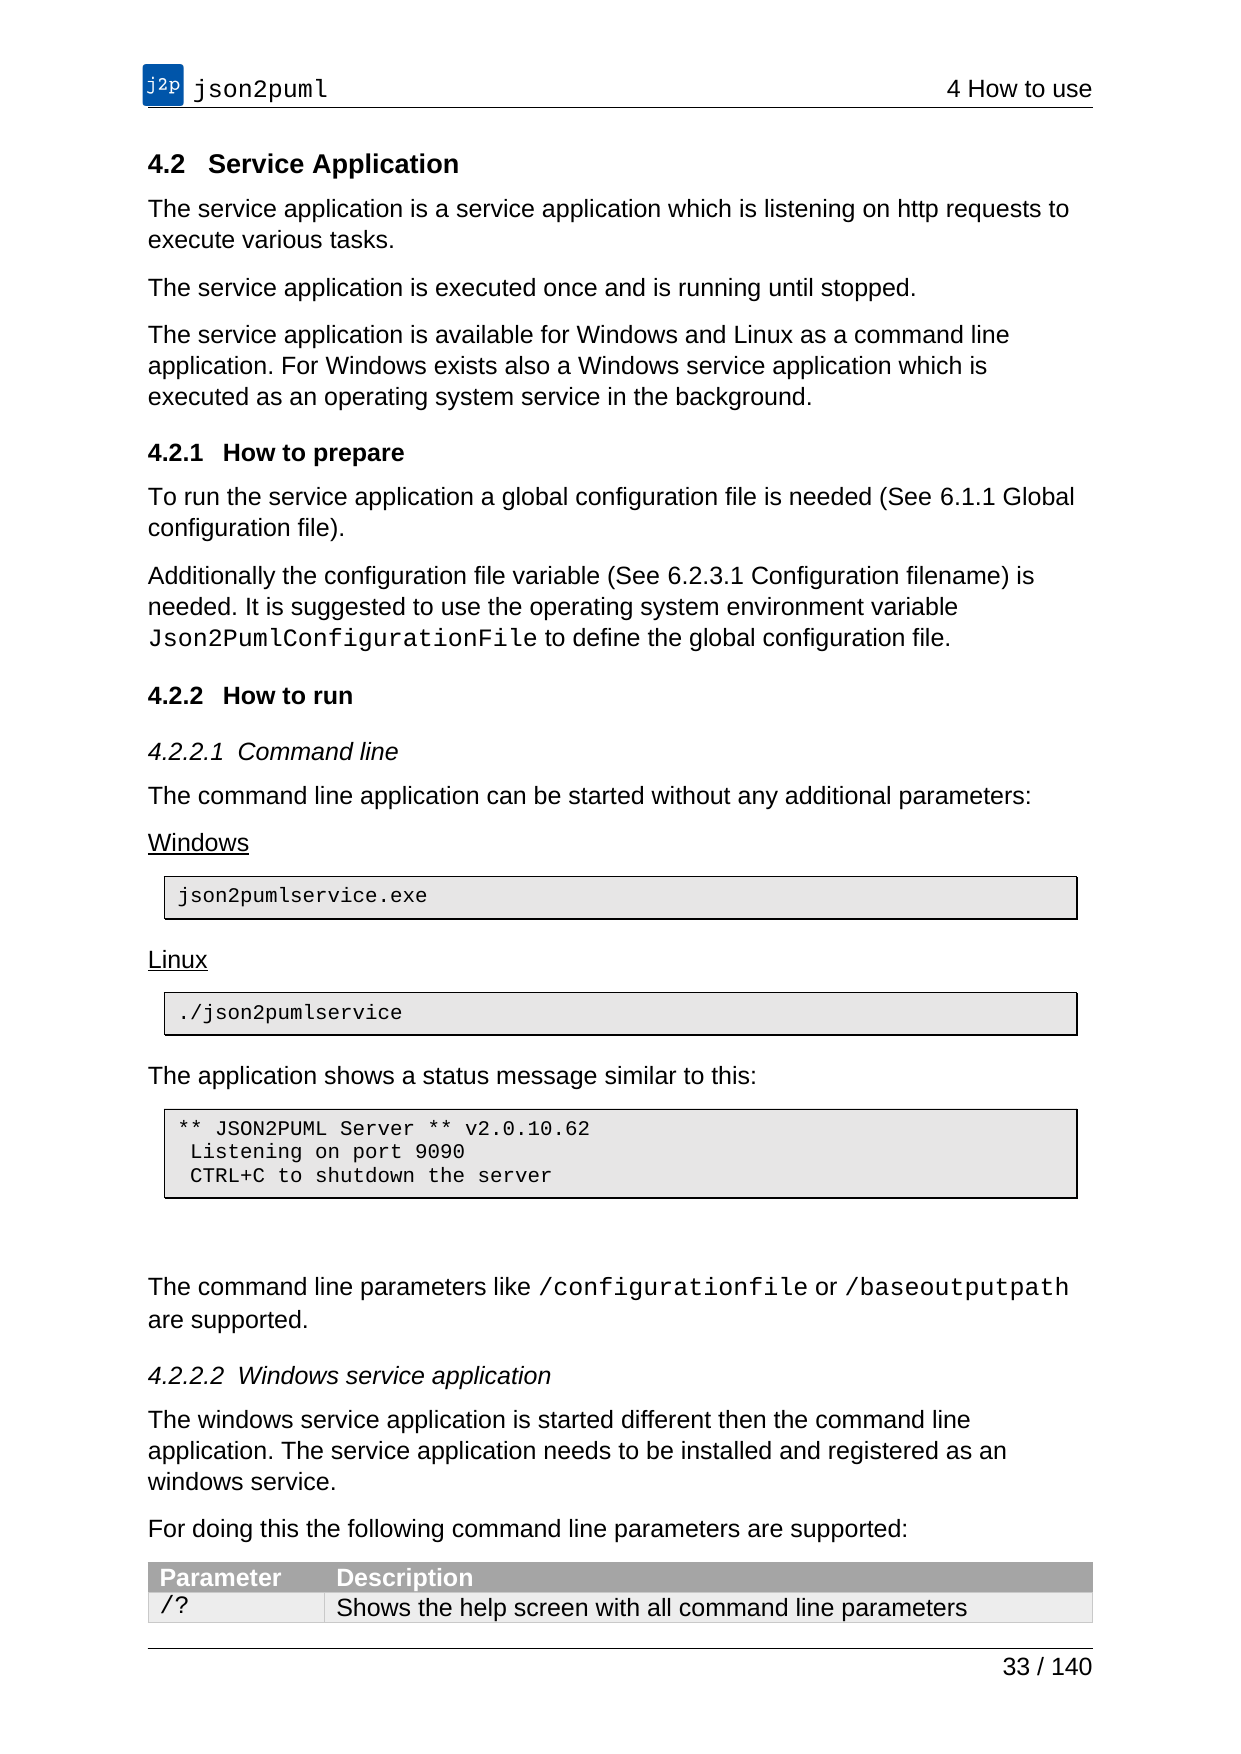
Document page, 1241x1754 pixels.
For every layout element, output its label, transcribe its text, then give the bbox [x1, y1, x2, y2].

text The windows service application is started different then the command line application. The service application needs to be installed and registered as an windows service. [148, 1405, 1093, 1496]
text The application shows a status message similar to this: [148, 1061, 1093, 1089]
text Listening on port 9090 [165, 1132, 1076, 1156]
subtitle How to run [148, 681, 1093, 710]
table_header Parameter [149, 1563, 324, 1592]
text The service application is available for Windows and Linux as a command line application. For Windows exists also a Windows service application which is executed as an operating system service in the background. [148, 320, 1093, 411]
text Windows [148, 828, 1093, 857]
text ** JSON2PUML Server ** v2.0.10.62 [165, 1110, 1076, 1132]
text Additionally the configuration file variable (See 6.2.3.1 Configuration filename) is needed. It is suggested to use the operating system environment variable Json2PumlConfigurationFile to define the global configuration file. [148, 561, 1093, 654]
subtitle Windows service application [148, 1361, 1093, 1390]
text Linux [148, 944, 1093, 973]
text The service application is a service application which is listening on http requests to execute various tasks. [148, 194, 1093, 254]
text The service application is executed once and is running until stopped. [148, 273, 1093, 301]
table_cell /? [149, 1593, 324, 1622]
text json2pumlservice.exe [165, 877, 1076, 918]
subtitle Command line [148, 737, 1093, 766]
subtitle Service Application [148, 148, 1093, 179]
text To run the service application a global configuration file is needed (See 6.1.1 Global configuration file). [148, 482, 1093, 542]
text For doing this the following command line parameters are supported: [148, 1514, 1093, 1543]
picture [142, 64, 184, 106]
text The command line application can be started without any additional parameters: [148, 781, 1093, 809]
text The command line parameters like /configurationfile or /baseoutputpath are supported. [148, 1272, 1093, 1334]
text CTRL+C to shutdown the server [165, 1156, 1076, 1197]
table_header Description [325, 1563, 1092, 1592]
text ./json2pumlservice [165, 993, 1076, 1034]
subtitle How to prepare [148, 438, 1093, 467]
table_cell Shows the help screen with all command line parameters [325, 1593, 1092, 1622]
